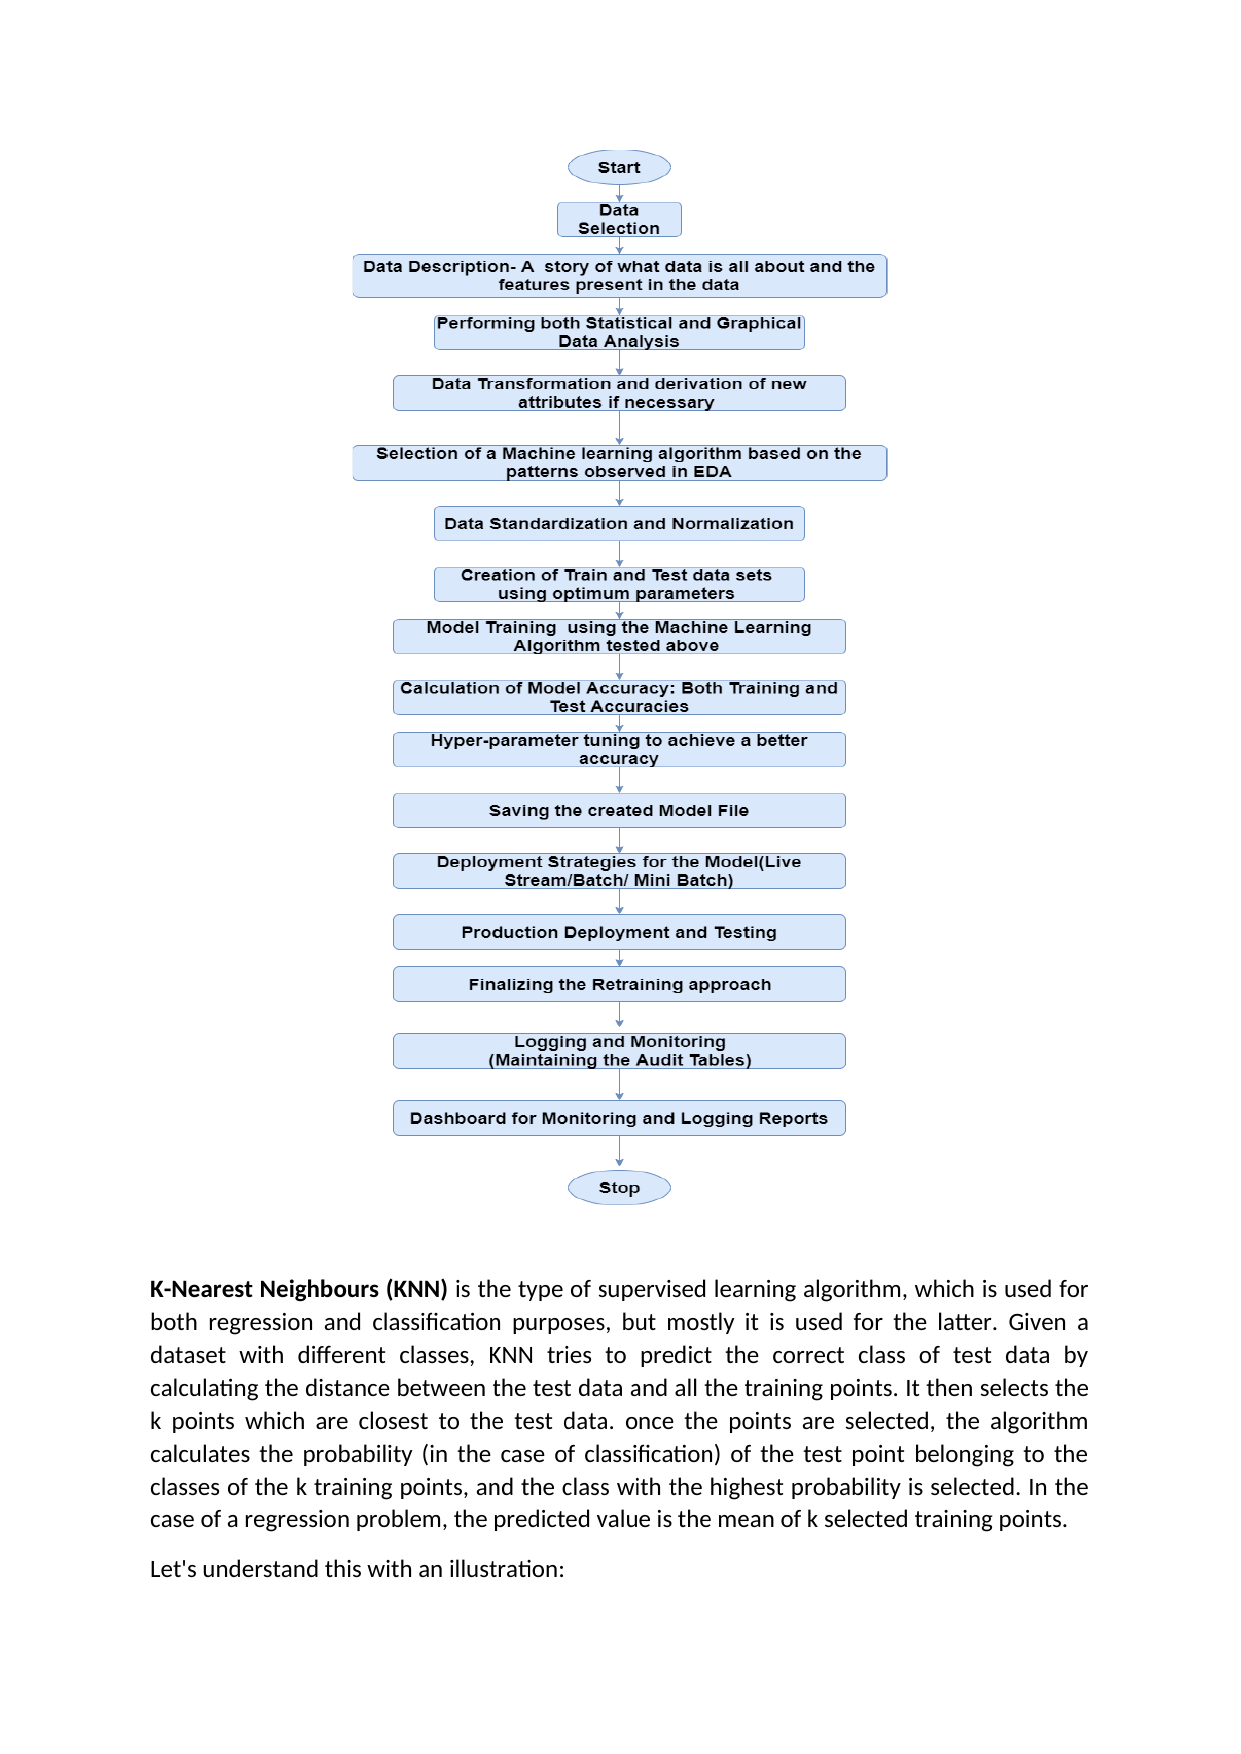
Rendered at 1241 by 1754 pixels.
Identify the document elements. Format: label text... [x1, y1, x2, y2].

text K-Nearest Neighbours (KNN) is the type of supervised learning algorithm, which is used for both regression and classification purposes, but mostly it is used for the latter. Given a dataset with different classes, KNN tries to predict the correct class of test data by calculating the distance between the test data and all the training points. It then selects the k points which are closest to the test data. once the points are selected, the algorithm calculates the probability (in the case of classification) of the test point belonging to the classes of the k training points, and the class with the highest probability is selected. In the case of a regression problem, the predicted value is the mean of k selected training points. [150, 1273, 1090, 1534]
picture [352, 150, 888, 1205]
text Let's understand this with an illustration: [150, 1553, 1090, 1584]
